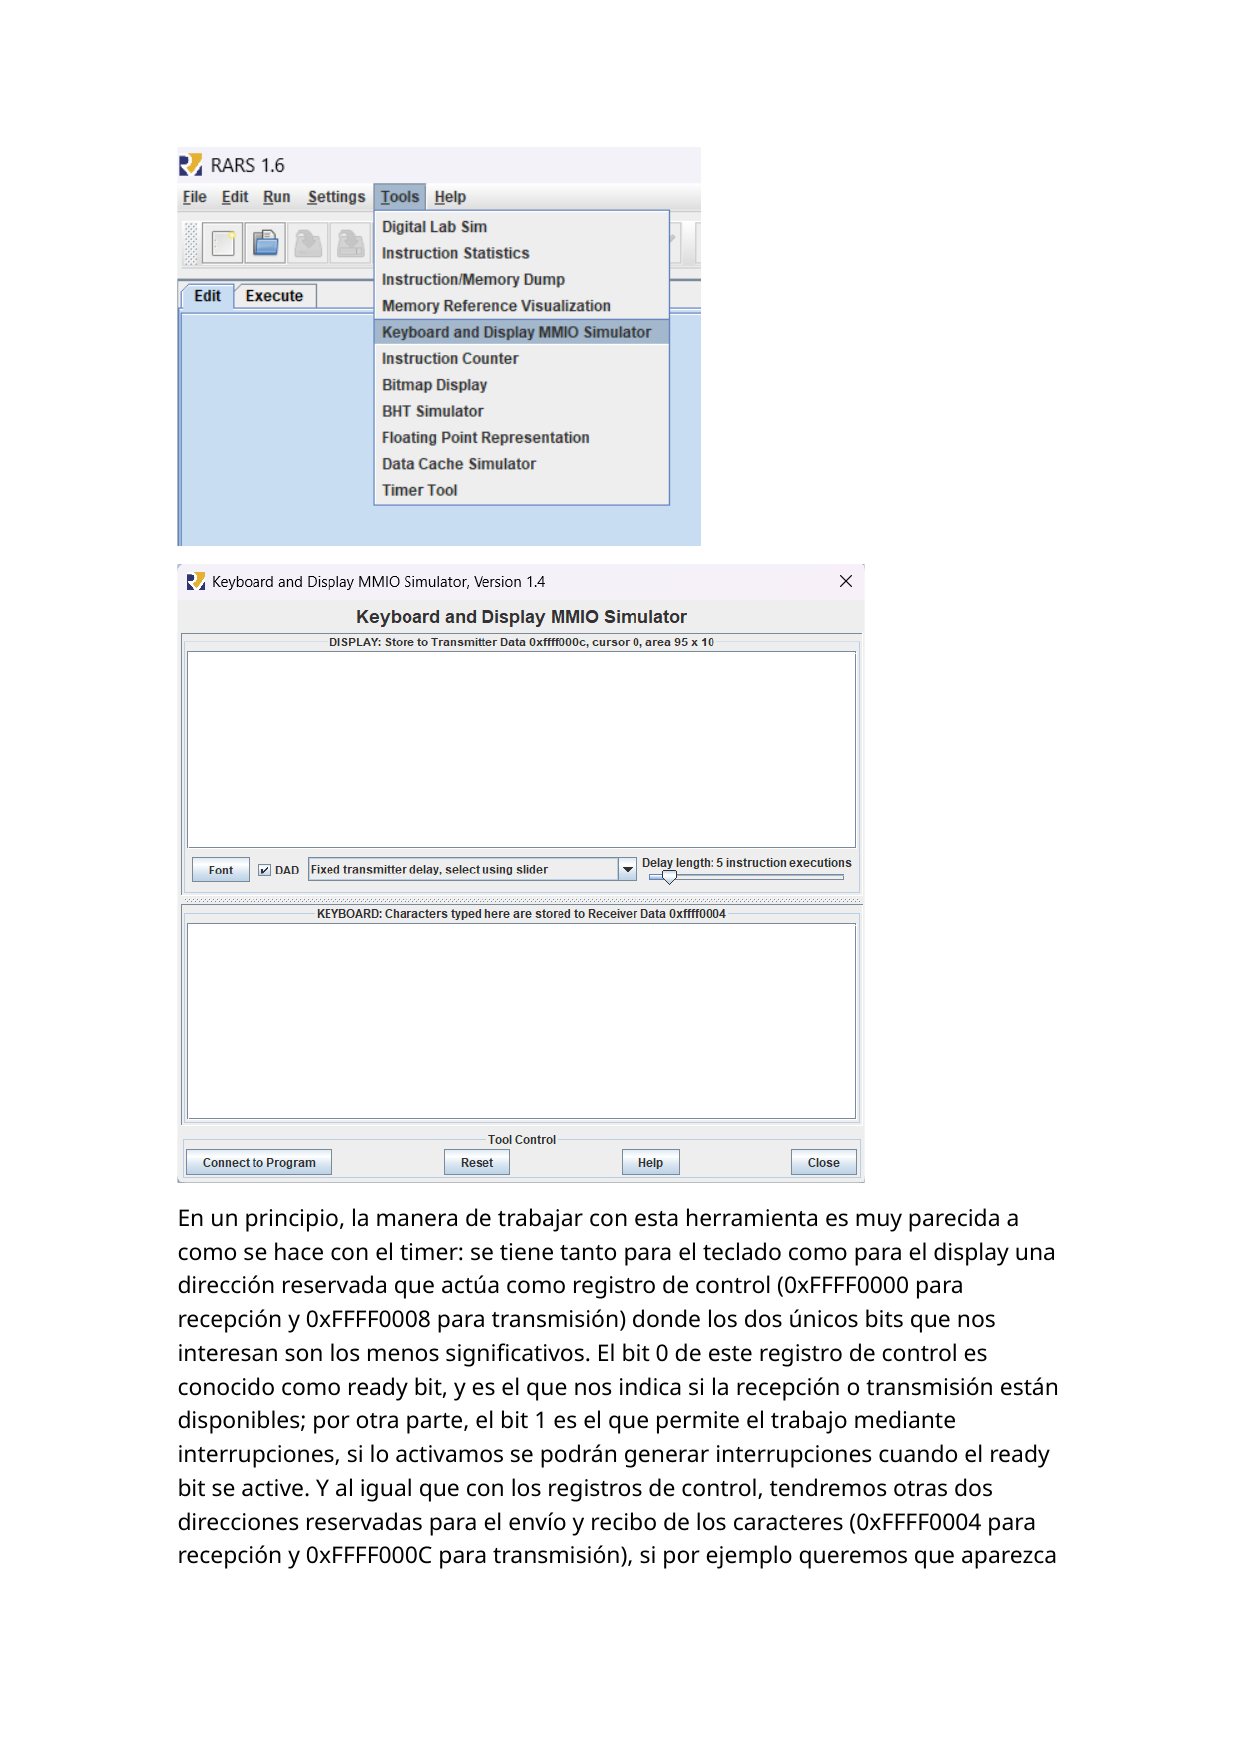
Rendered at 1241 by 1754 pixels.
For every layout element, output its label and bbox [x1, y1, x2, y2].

text [177, 1202, 1063, 1571]
picture [177, 147, 701, 546]
picture [177, 564, 865, 1183]
